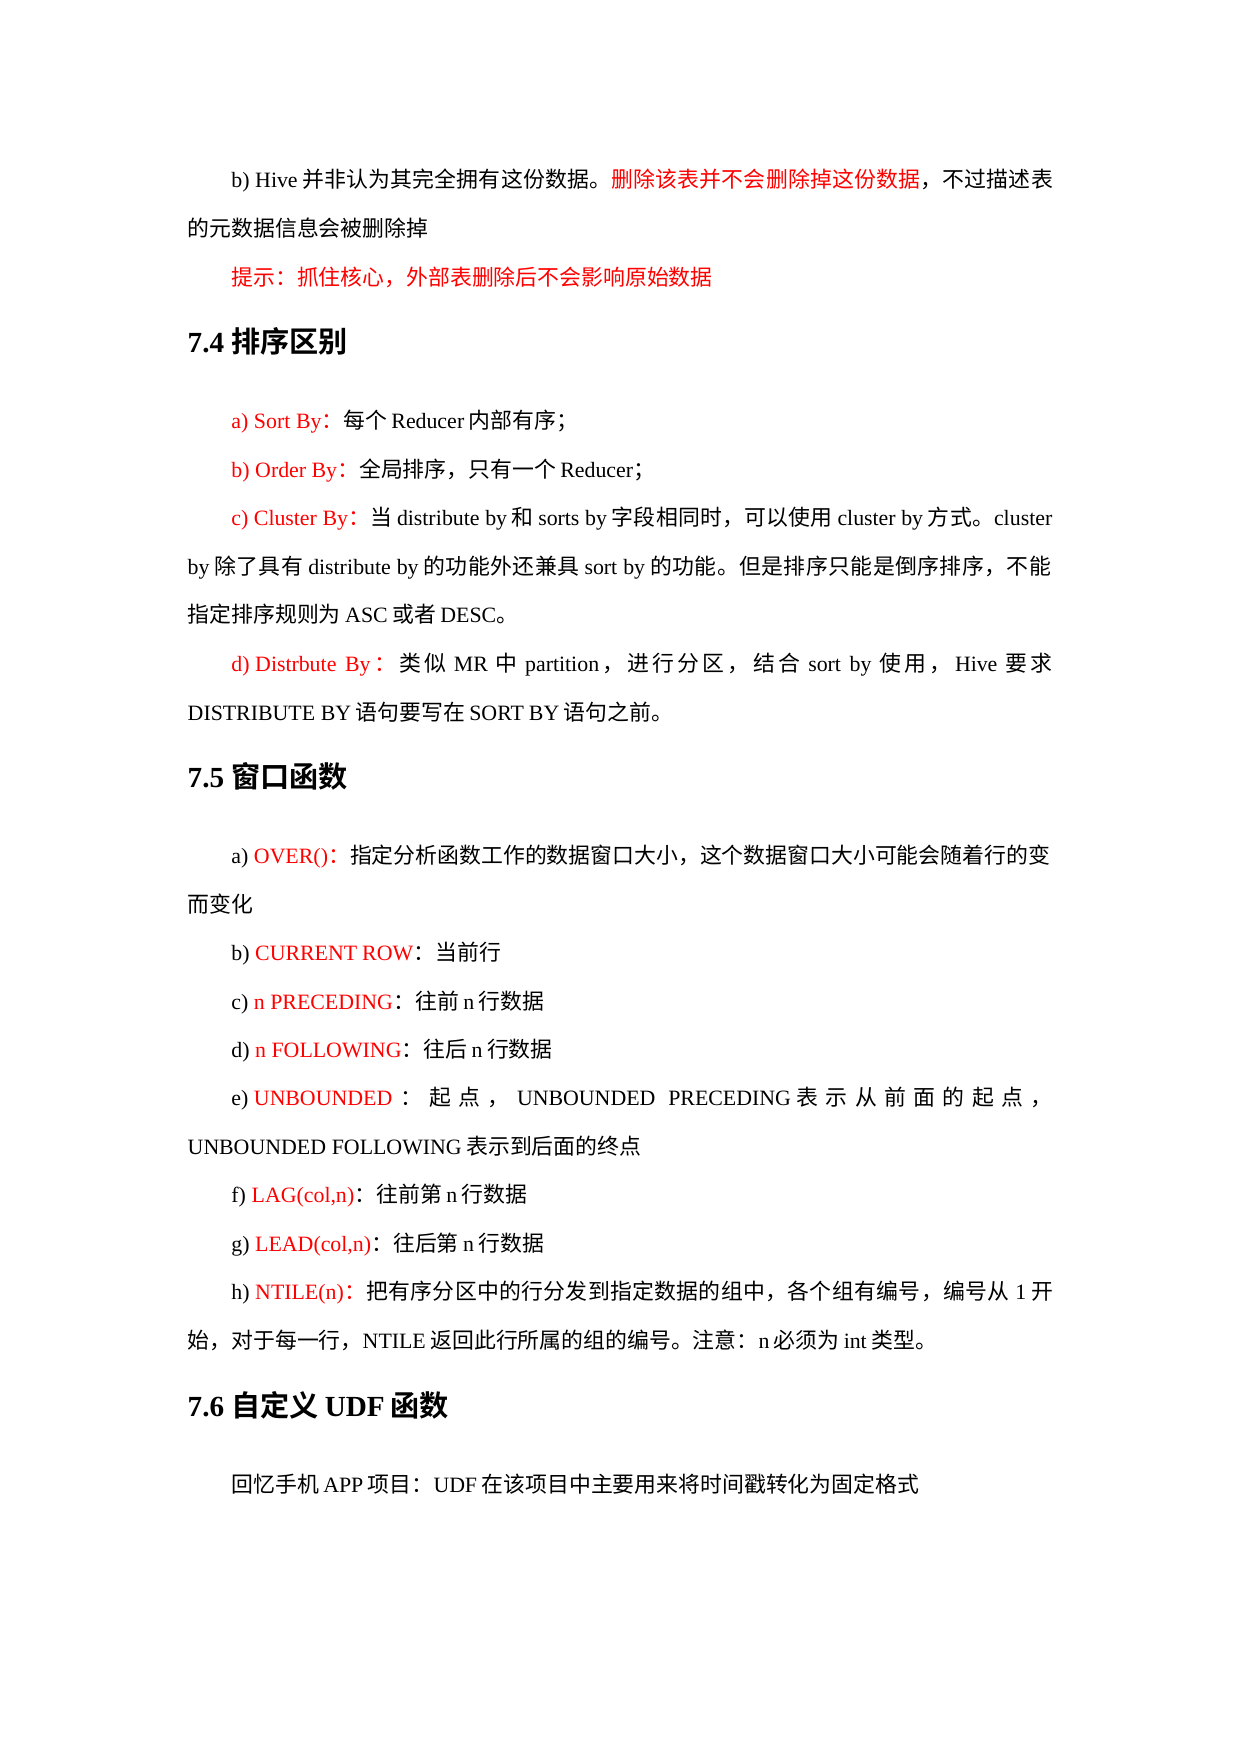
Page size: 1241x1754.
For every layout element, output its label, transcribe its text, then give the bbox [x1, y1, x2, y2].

subtitle 7.5 窗口函数 [187, 742, 1053, 807]
text 回忆手机APP项目：UDF在该项目中主要用来将时间戳转化为固定格式 [187, 1466, 1053, 1499]
text b) Hive并非认为其完全拥有这份数据。删除该表并不会删除掉这份数据，不过描述表的元数据信息会被删除掉 [187, 162, 1053, 243]
text a) Sort By：每个Reducer内部有序； [187, 403, 1053, 435]
subtitle 7.4 排序区别 [187, 307, 1053, 372]
subtitle 7.6 自定义UDF函数 [187, 1371, 1053, 1436]
text e) UNBOUNDED：起点，UNBOUNDED PRECEDING 表示从前面的起点， UNBOUNDED FOLLOWING表示到后面的终点 [187, 1080, 1053, 1161]
text c) n PRECEDING：往前n行数据 [187, 983, 1053, 1016]
text f) LAG(col,n)：往前第n行数据 [187, 1177, 1053, 1209]
text c) Cluster By：当distribute by和sorts by字段相同时，可以使用cluster by方式。cluster by除了具有distribute by的功能外还兼具sort by的功能。但是排序只能是倒序排序，不能指定排序规则为ASC或者DESC。 [187, 499, 1053, 629]
text b) Order By：全局排序，只有一个Reducer； [187, 451, 1053, 484]
text 提示：抓住核心，外部表删除后不会影响原始数据 [187, 259, 1053, 292]
text h) NTILE(n)：把有序分区中的行分发到指定数据的组中，各个组有编号，编号从1开始，对于每一行，NTILE返回此行所属的组的编号。注意：n必须为int类型。 [187, 1274, 1053, 1355]
text b) CURRENT ROW：当前行 [187, 935, 1053, 967]
text a) OVER()：指定分析函数工作的数据窗口大小，这个数据窗口大小可能会随着行的变而变化 [187, 838, 1053, 919]
text d) Distrbute By：类似MR中partition，进行分区，结合sort by使用，Hive要求DISTRIBUTE BY语句要写在SORT BY语句之前。 [187, 645, 1053, 727]
text g) LEAD(col,n)：往后第n行数据 [187, 1225, 1053, 1258]
text d) n FOLLOWING：往后n行数据 [187, 1032, 1053, 1064]
